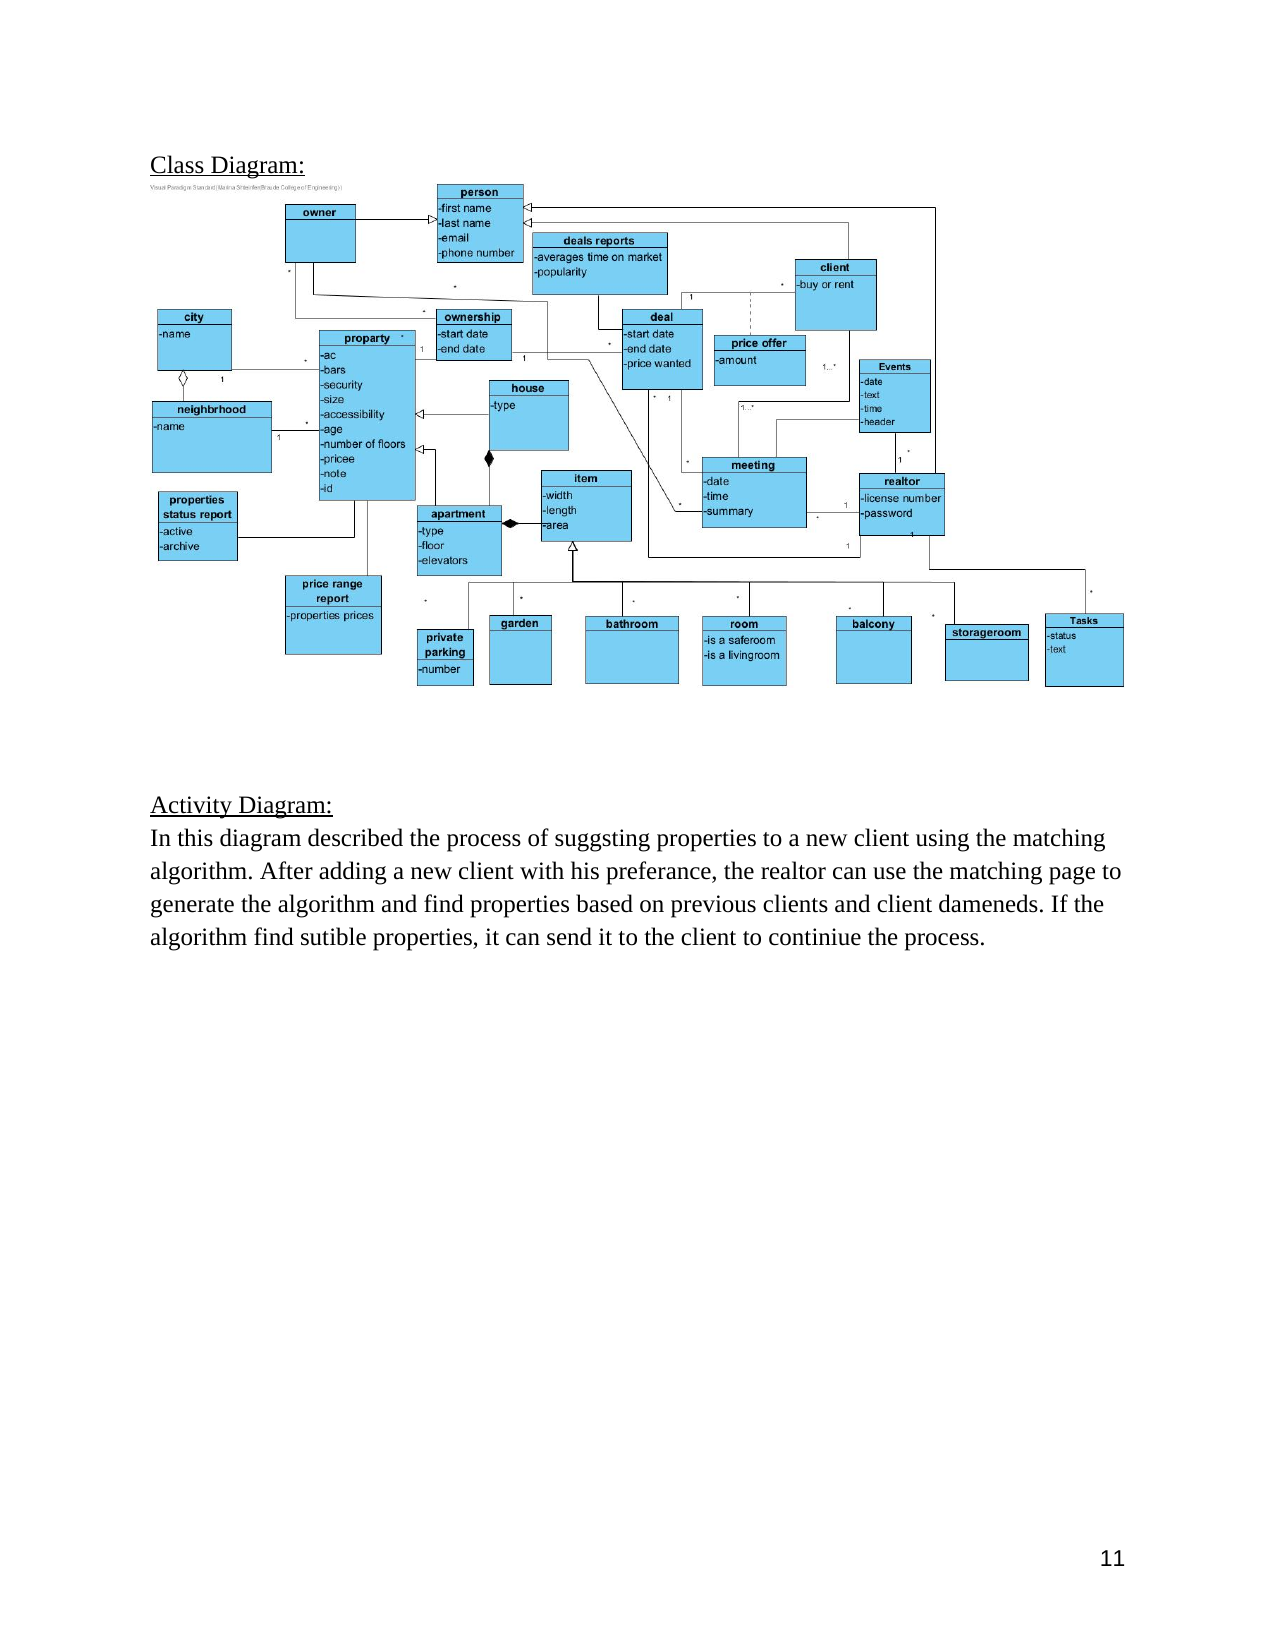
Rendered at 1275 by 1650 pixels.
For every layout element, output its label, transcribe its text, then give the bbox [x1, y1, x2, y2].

text Activity Diagram: [150, 790, 1125, 819]
text In this diagram described the process of suggsting properties to a new client using the matching algorithm. After adding a new client with his preferance, the realtor can use the matching page to generate the algorithm and find properties based on previous clients and client dameneds. If the algorithm find sutible properties, it can send it to the client to continiue the process. [150, 823, 1125, 951]
text Class Diagram: [150, 150, 1125, 179]
picture [150, 183, 1125, 688]
